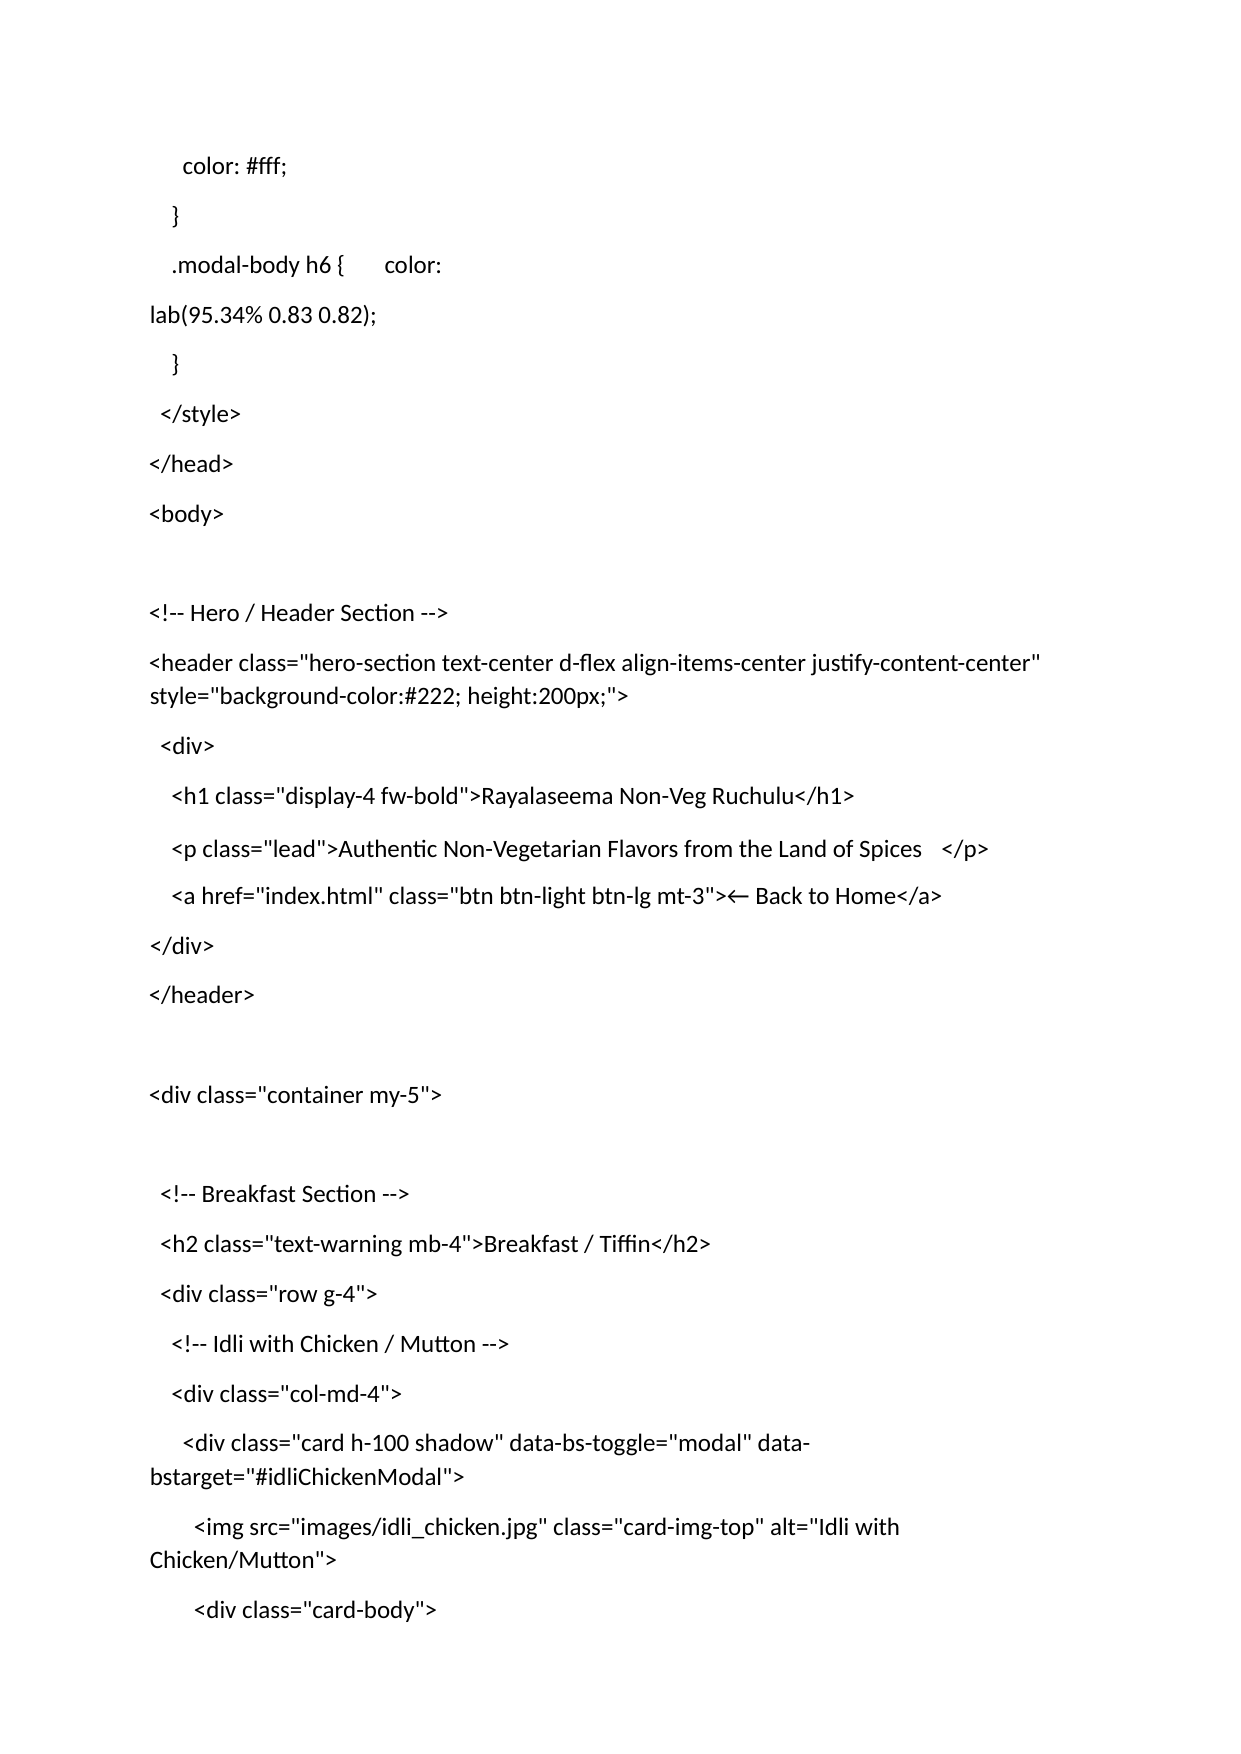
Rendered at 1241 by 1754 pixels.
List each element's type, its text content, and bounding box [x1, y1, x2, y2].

text <!-- Hero / Header Section --> [148, 597, 1091, 628]
text <div> [148, 730, 1091, 761]
text <img src="images/idli_chicken.jpg" class="card-img-top" alt="Idli with Chicken/Mutton"> [148, 1511, 1091, 1575]
text <div class="card-body"> [148, 1594, 1091, 1625]
text </style> [148, 398, 1091, 429]
text <h2 class="text-warning mb-4">Breakfast / Tiffin</h2> [148, 1228, 1091, 1259]
text color: #fff; [148, 150, 1091, 181]
text } [148, 200, 1091, 230]
text </head> [148, 448, 1091, 478]
text <div class="card h-100 shadow" data-bs-toggle="modal" data-bstarget="#idliChickenModal"> [148, 1427, 1091, 1492]
text <!-- Breakfast Section --> [148, 1178, 1091, 1209]
text <header class="hero-section text-center d-flex align-items-center justify-content-center" style="background-color:#222; height:200px;"> [148, 647, 1091, 711]
text <div class="col-md-4"> [148, 1378, 1091, 1408]
text <div class="row g-4"> [148, 1278, 1091, 1309]
text <div class="container my-5"> [148, 1079, 1091, 1109]
text } [148, 348, 1091, 379]
text <p class="lead">Authentic Non-Vegetarian Flavors from the Land of Spices </p> [148, 833, 1091, 863]
text <!-- Idli with Chicken / Mutton --> [148, 1328, 1091, 1358]
text .modal-body h6 { color: lab(95.34% 0.83 0.82); [148, 249, 475, 329]
text <a href="index.html" class="btn btn-light btn-lg mt-3">← Back to Home</a> </div> [148, 880, 1015, 960]
text <body> [148, 498, 1091, 528]
text </header> [148, 979, 1091, 1010]
text <h1 class="display-4 fw-bold">Rayalaseema Non-Veg Ruchulu</h1> [148, 780, 1091, 811]
